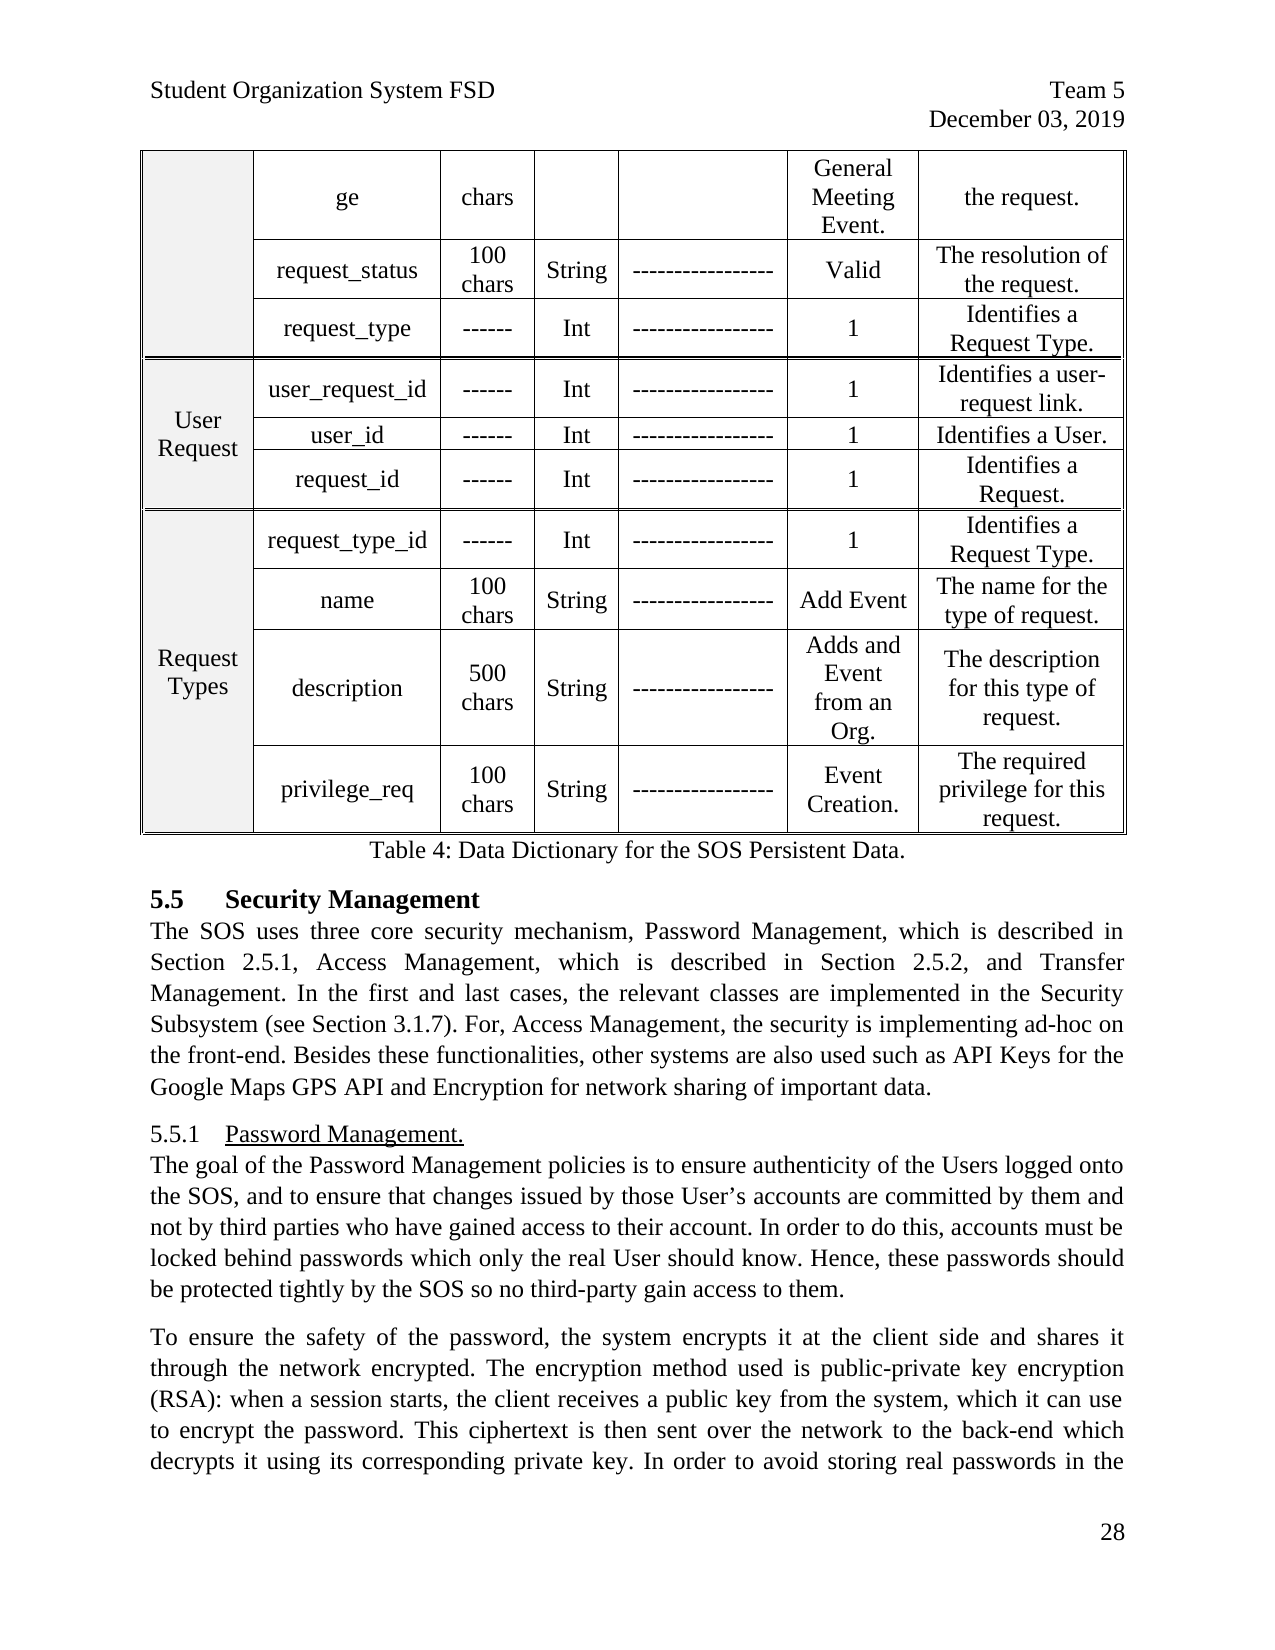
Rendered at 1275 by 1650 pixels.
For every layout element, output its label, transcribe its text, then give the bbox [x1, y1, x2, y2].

subtitle Password Management. [150, 1119, 1125, 1148]
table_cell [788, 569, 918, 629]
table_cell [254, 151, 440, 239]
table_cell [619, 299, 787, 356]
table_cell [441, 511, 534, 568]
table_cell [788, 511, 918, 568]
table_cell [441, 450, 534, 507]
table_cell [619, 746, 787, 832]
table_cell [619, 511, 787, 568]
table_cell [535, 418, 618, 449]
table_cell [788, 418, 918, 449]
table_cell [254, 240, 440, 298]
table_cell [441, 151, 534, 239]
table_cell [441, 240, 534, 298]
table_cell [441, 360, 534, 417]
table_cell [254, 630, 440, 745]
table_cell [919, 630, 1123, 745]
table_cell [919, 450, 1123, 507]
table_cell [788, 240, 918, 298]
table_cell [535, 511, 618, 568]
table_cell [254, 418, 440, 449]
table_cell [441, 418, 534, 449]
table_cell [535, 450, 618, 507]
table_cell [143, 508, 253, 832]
text Table 4: Data Dictionary for the SOS Persistent Data. [150, 835, 1125, 864]
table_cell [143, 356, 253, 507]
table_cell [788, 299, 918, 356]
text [150, 1322, 1125, 1475]
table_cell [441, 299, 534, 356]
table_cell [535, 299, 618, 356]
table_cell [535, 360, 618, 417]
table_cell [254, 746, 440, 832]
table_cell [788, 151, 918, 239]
text The goal of the Password Management policies is to ensure authenticity of the Users logged onto the SOS, and to ensure that changes issued by those User’s accounts are committed by them and not by third parties who have gained access to their account. In order to do this, accounts must be locked behind passwords which only the real User should know. Hence, these passwords should be protected tightly by the SOS so no third-party gain access to them. [150, 1150, 1125, 1303]
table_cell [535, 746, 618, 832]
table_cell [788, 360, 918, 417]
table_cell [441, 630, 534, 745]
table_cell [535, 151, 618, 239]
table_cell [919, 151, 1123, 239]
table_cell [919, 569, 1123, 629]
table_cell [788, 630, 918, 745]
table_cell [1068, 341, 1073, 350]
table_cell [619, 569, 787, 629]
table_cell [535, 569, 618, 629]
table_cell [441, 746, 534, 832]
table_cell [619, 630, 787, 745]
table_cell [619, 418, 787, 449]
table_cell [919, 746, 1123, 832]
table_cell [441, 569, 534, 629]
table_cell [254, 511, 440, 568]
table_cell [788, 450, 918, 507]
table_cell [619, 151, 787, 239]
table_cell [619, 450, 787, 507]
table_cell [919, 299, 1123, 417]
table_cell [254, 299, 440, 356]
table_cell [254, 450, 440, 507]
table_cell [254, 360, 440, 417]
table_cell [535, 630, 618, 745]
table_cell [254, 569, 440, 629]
text The SOS uses three core security mechanism, Password Management, which is described in Section 2.5.1, Access Management, which is described in Section 2.5.2, and Transfer Management. In the first and last cases, the relevant classes are implemented in the Security Subsystem (see Section 3.1.7). For, Access Management, the security is implementing ad-hoc on the front-end. Besides these functionalities, other systems are also used such as API Keys for the Google Maps GPS API and Encryption for network sharing of important data. [150, 916, 1125, 1100]
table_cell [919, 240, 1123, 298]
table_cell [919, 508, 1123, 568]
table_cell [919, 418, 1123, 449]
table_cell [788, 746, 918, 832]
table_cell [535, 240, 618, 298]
subtitle Security Management [150, 883, 1125, 914]
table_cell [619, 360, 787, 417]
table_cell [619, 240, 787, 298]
